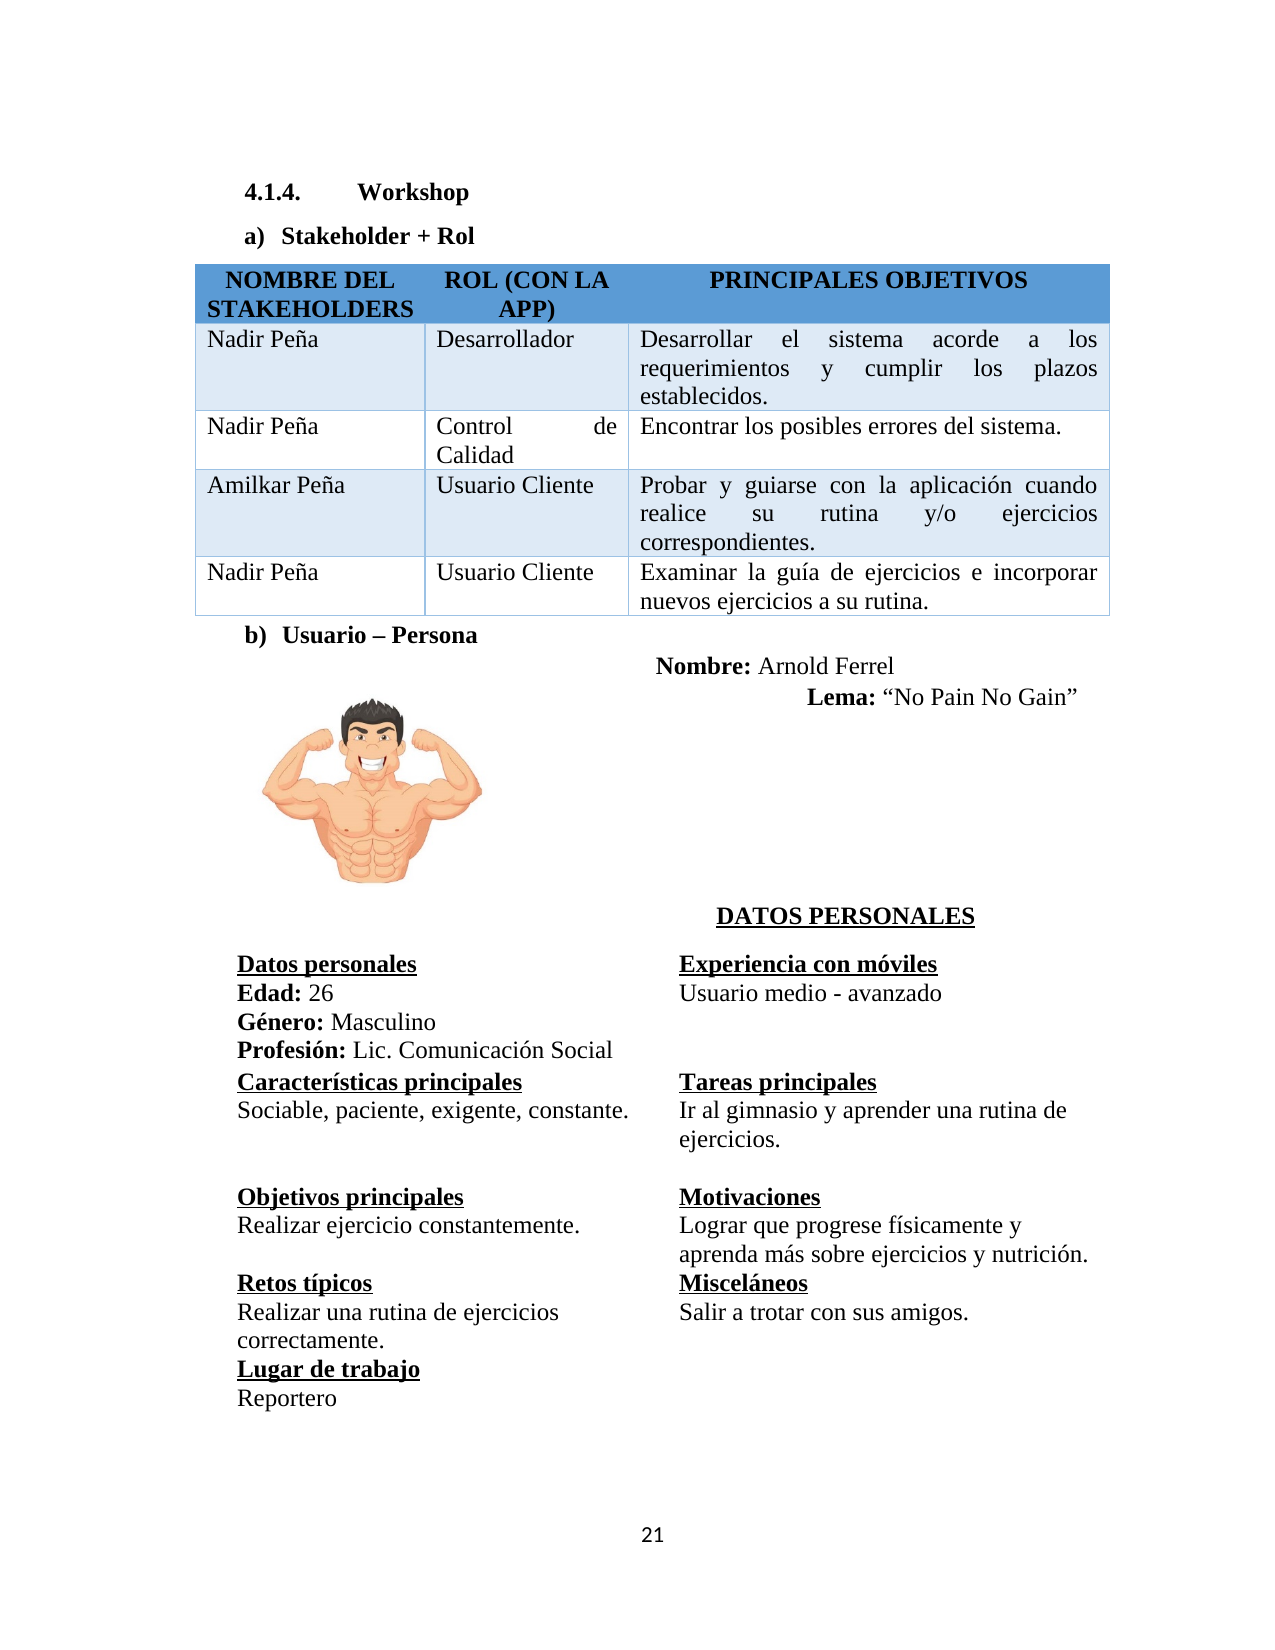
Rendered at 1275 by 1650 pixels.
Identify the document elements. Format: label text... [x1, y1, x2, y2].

table_header PRINCIPALES OBJETIVOS [629, 265, 1109, 323]
table_cell Misceláneos Salir a trotar con sus amigos. [668, 1268, 1109, 1412]
table_header NOMBRE DEL STAKEHOLDERS [196, 265, 424, 323]
table_cell Control de Calidad [426, 411, 628, 469]
table_cell Usuario Cliente [426, 470, 628, 556]
table_cell Nadir Peña [196, 324, 424, 410]
table_cell Tareas principales Ir al gimnasio y aprender una rutina de ejercicios. [668, 1067, 1109, 1182]
table_cell Probar y guiarse con la aplicación cuando realice su rutina y/o ejercicios correspondientes. [629, 470, 1109, 556]
subtitle Workshop [244, 177, 1098, 206]
text DATOS PERSONALES [266, 901, 1098, 930]
table_cell Objetivos principales Realizar ejercicio constantemente. [226, 1182, 668, 1268]
table_cell Desarrollar el sistema acorde a los requerimientos y cumplir los plazos establecidos. [629, 324, 1109, 410]
list Lema: “No Pain No Gain” [357, 682, 1098, 711]
table_header Experiencia con móviles Usuario medio - avanzado [668, 949, 1109, 1067]
table_header Datos personales Edad: 26 Género: Masculino Profesión: Lic. Comunicación Social [226, 949, 668, 1067]
table_header ROL (CON LA APP) [426, 265, 628, 323]
picture [225, 694, 516, 886]
subtitle Usuario – Persona [244, 620, 1098, 648]
table_cell Usuario Cliente [426, 557, 628, 614]
table_cell Examinar la guía de ejercicios e incorporar nuevos ejercicios a su rutina. [629, 557, 1109, 614]
table_cell Encontrar los posibles errores del sistema. [629, 411, 1109, 469]
table_cell Nadir Peña [196, 411, 424, 469]
table_cell Nadir Peña [196, 557, 424, 614]
table_cell Retos típicos Realizar una rutina de ejercicios correctamente. Lugar de trabajo Reportero [226, 1268, 668, 1412]
table_cell Motivaciones Lograr que progrese físicamente y aprenda más sobre ejercicios y nutrición. [668, 1182, 1109, 1268]
table_cell Amilkar Peña [196, 470, 424, 556]
table_cell Desarrollador [426, 324, 628, 410]
table_cell Características principales Sociable, paciente, exigente, constante. [226, 1067, 668, 1182]
list Nombre: Arnold Ferrel [649, 651, 1098, 679]
subtitle Stakeholder + Rol [244, 221, 1098, 249]
